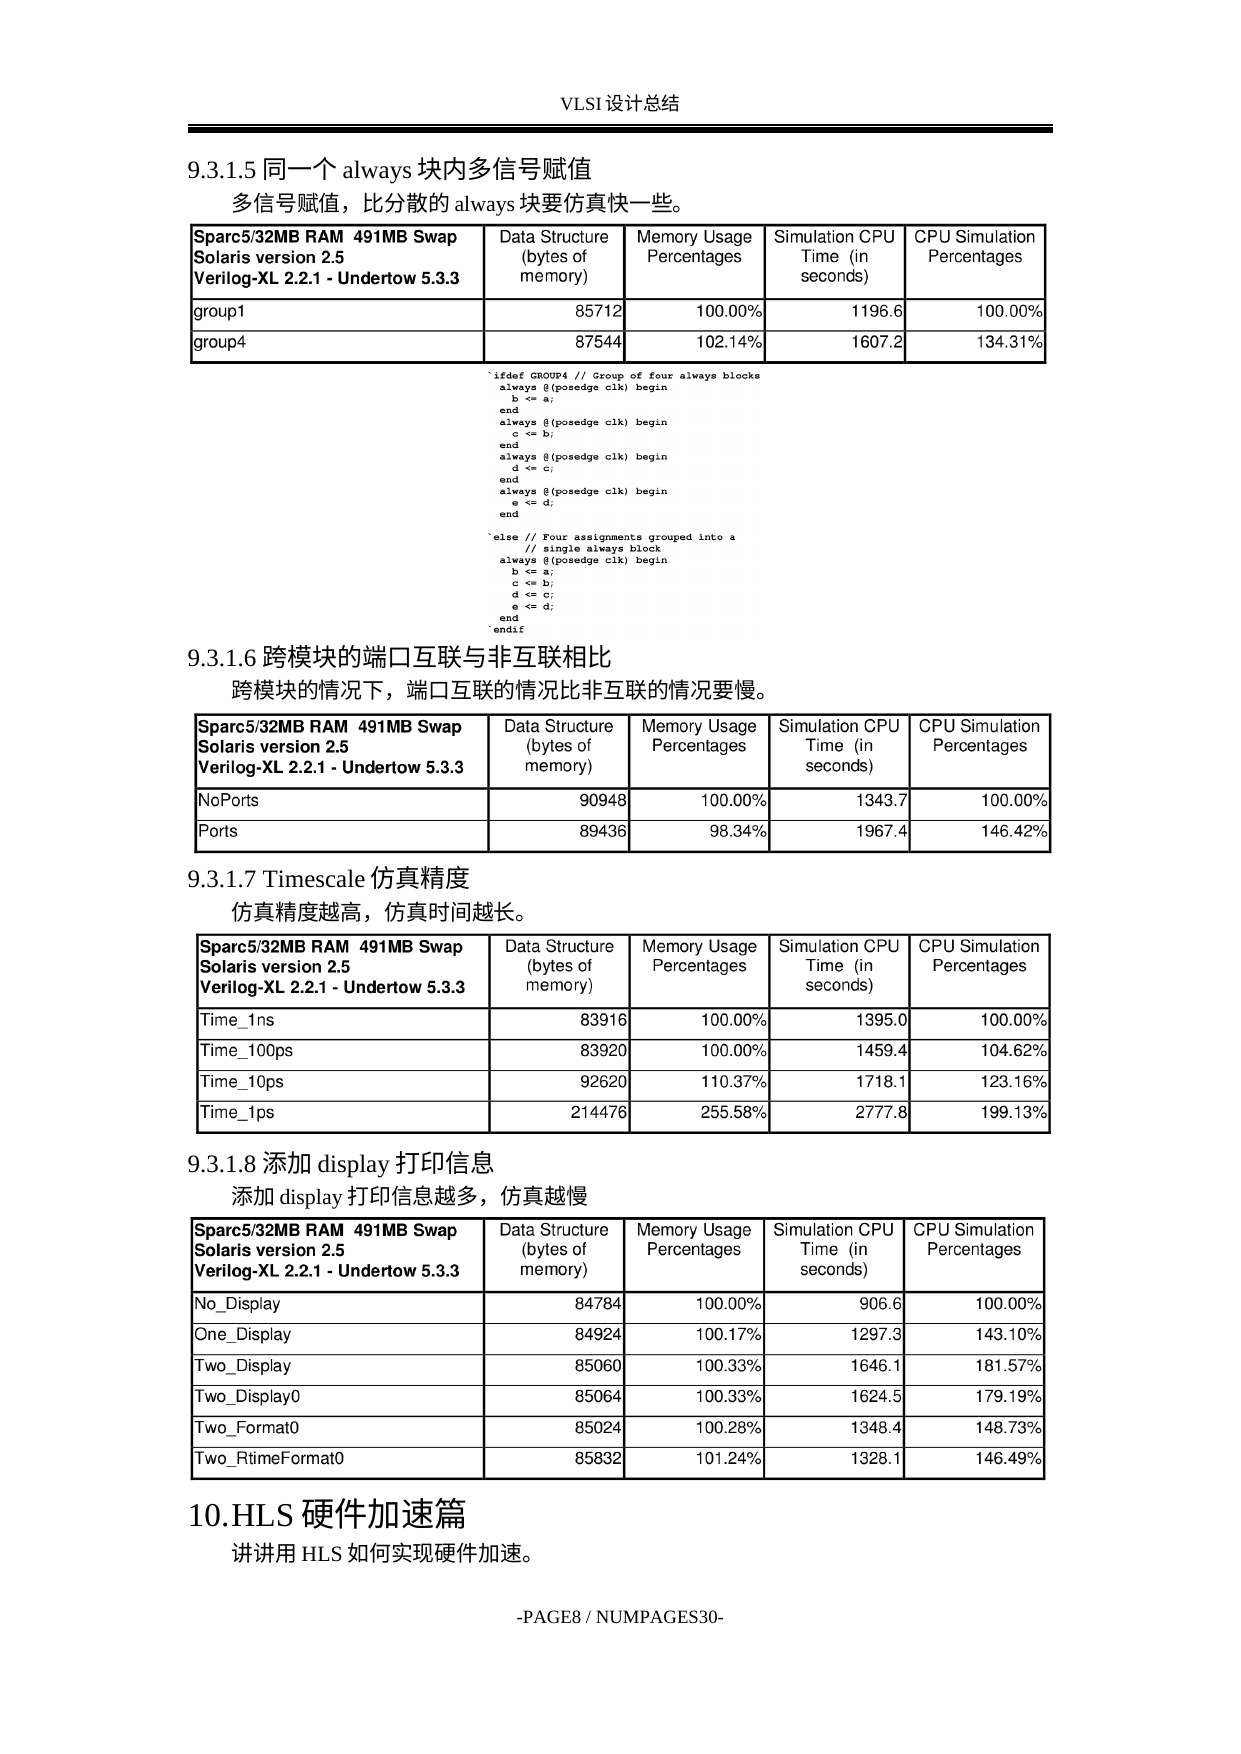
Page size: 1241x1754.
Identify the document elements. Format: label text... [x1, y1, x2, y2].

subtitle 跨模块的端口互联与非互联相比 [187, 637, 1053, 673]
picture [187, 705, 1053, 859]
subtitle 添加display打印信息 [187, 1143, 1053, 1179]
text 讲讲用HLS如何实现硬件加速。 [187, 1536, 1053, 1568]
subtitle Timescale仿真精度 [187, 859, 1053, 894]
text 仿真精度越高，仿真时间越长。 [187, 894, 1053, 926]
subtitle HLS硬件加速篇 [187, 1488, 1053, 1536]
picture [187, 926, 1053, 1143]
picture [187, 1211, 1052, 1488]
subtitle 同一个always块内多信号赋值 [187, 150, 1053, 186]
text 添加display打印信息越多，仿真越慢 [187, 1179, 1053, 1211]
picture [187, 217, 1052, 638]
text 多信号赋值，比分散的always块要仿真快一些。 [187, 186, 1053, 218]
text 跨模块的情况下，端口互联的情况比非互联的情况要慢。 [187, 673, 1053, 705]
